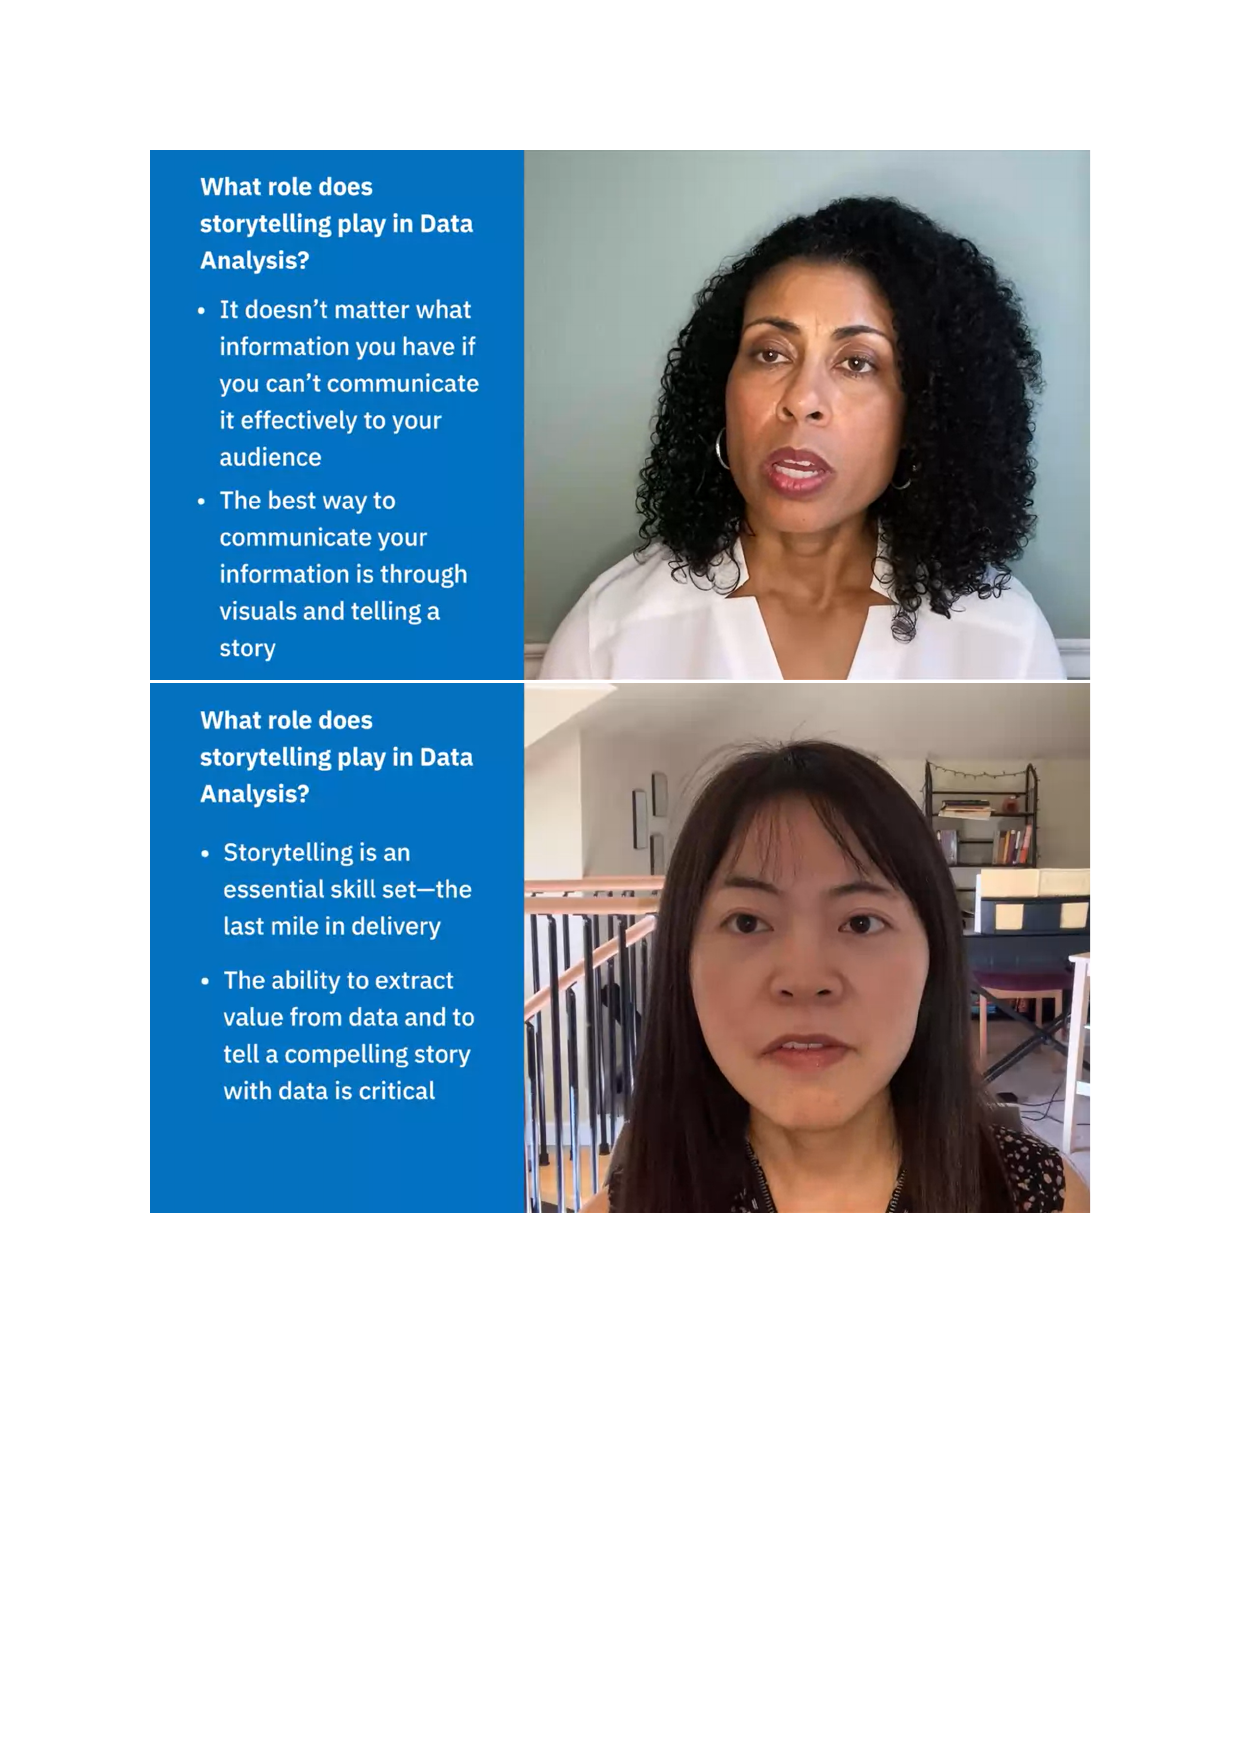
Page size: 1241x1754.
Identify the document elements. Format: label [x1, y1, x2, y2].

picture [150, 683, 1091, 1213]
picture [150, 150, 1091, 680]
